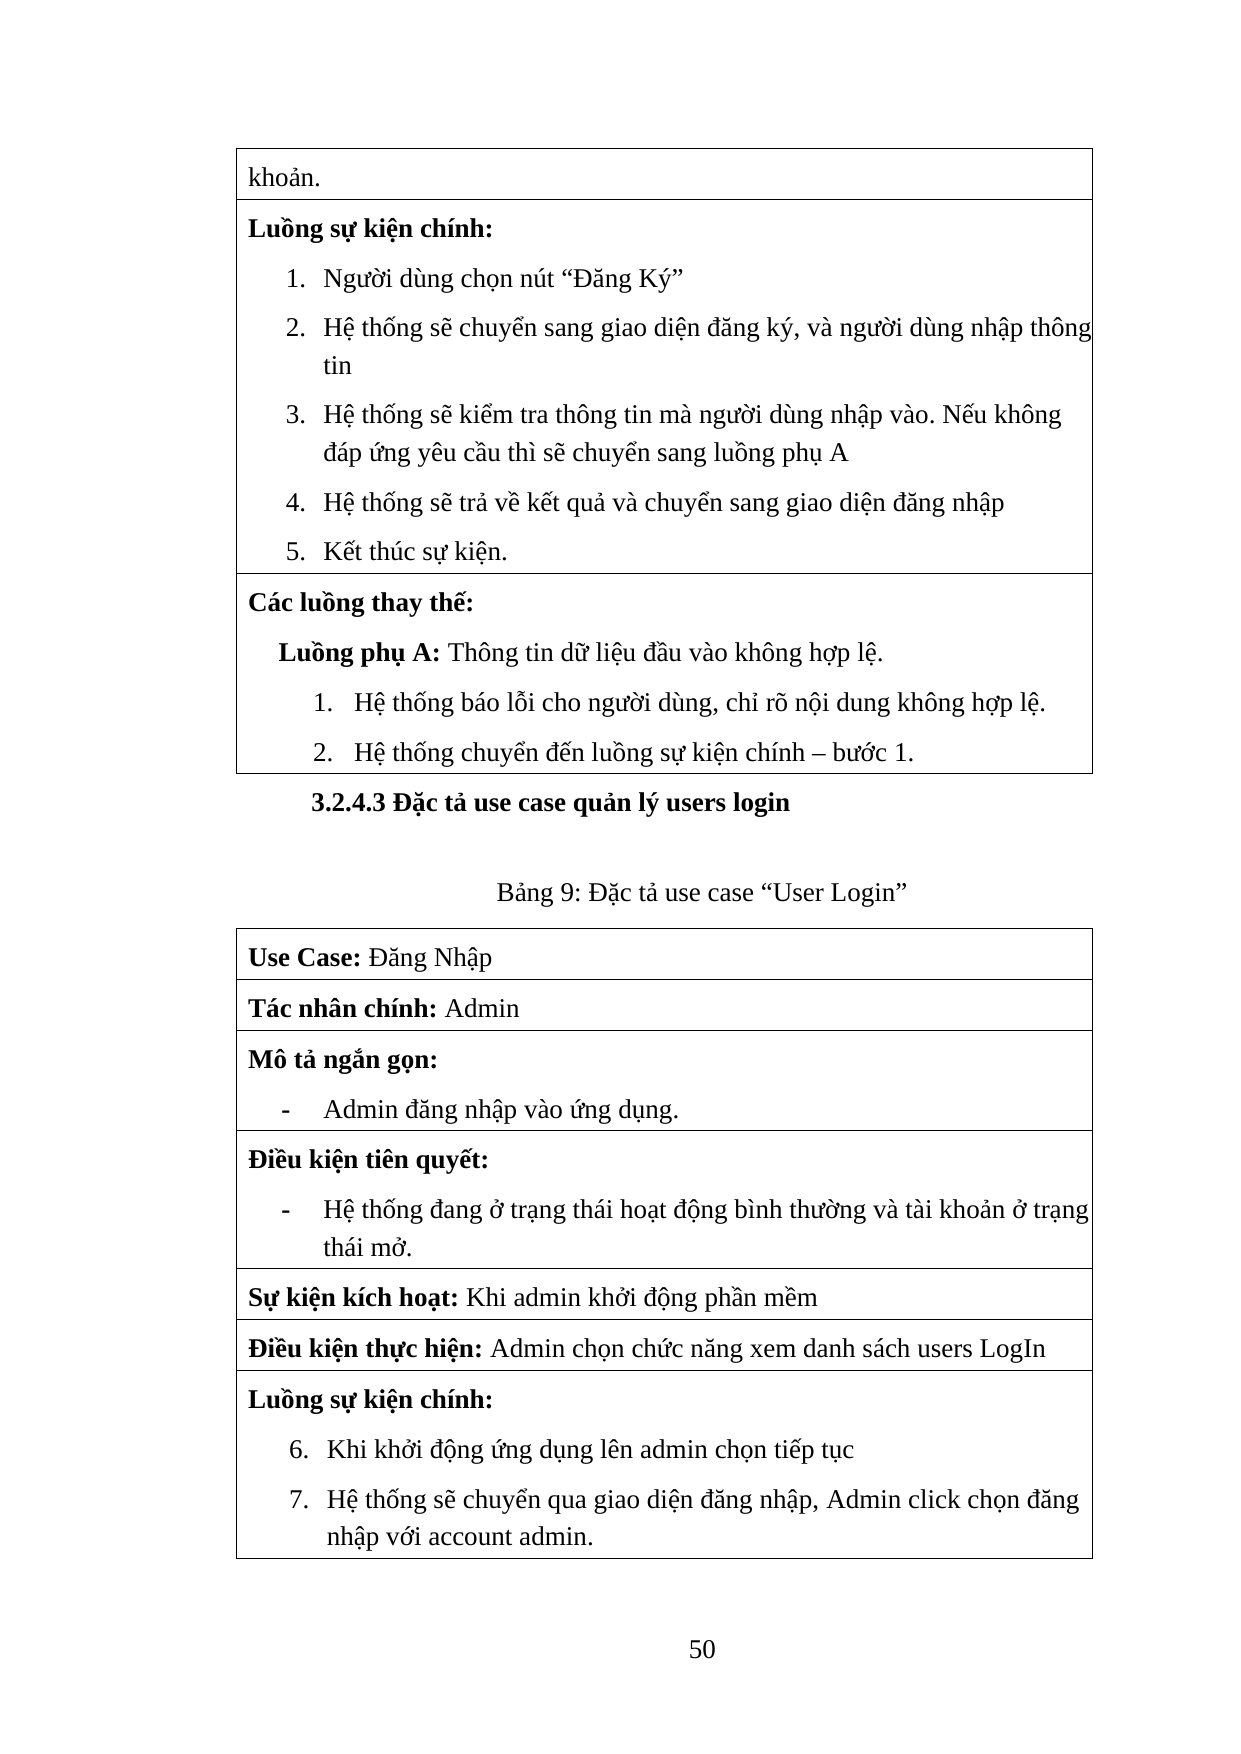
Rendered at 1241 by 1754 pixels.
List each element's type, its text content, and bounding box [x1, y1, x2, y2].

table_cell Điều kiện tiên quyết: Hệ thống đang ở trạng thái hoạt động bình thường và tài khoản ở trạng thái mở. [237, 1131, 1092, 1268]
subtitle 3.2.4.3 Đặc tả use case quản lý users login [311, 787, 1093, 818]
table_cell Mô tả ngắn gọn: Admin đăng nhập vào ứng dụng. [237, 1031, 1092, 1130]
table_cell Các luồng thay thế: Luồng phụ A: Thông tin dữ liệu đầu vào không hợp lệ. Hệ thống báo lỗi cho người dùng, chỉ rõ nội dung không hợp lệ. Hệ thống chuyển đến luồng sự kiện chính – bước 1. [237, 574, 1092, 773]
table_header Use Case: Đăng Nhập [237, 929, 1092, 979]
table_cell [237, 149, 1092, 198]
table_cell Tác nhân chính: Admin [237, 980, 1092, 1029]
table_cell Điều kiện thực hiện: Admin chọn chức năng xem danh sách users LogIn [237, 1320, 1092, 1370]
table_cell Luồng sự kiện chính: Người dùng chọn nút “Đăng Ký” Hệ thống sẽ chuyển sang giao diện đăng ký, và người dùng nhập thông tin Hệ thống sẽ kiểm tra thông tin mà người dùng nhập vào. Nếu không đáp ứng yêu cầu thì sẽ chuyển sang luồng phụ A Hệ thống sẽ trả về kết quả và chuyển sang giao diện đăng nhập Kết thúc sự kiện. [237, 200, 1092, 573]
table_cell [237, 1371, 1092, 1557]
table_cell Sự kiện kích hoạt: Khi admin khởi động phần mềm [237, 1269, 1092, 1319]
text Bảng 9: Đặc tả use case “User Login” [236, 876, 1093, 907]
